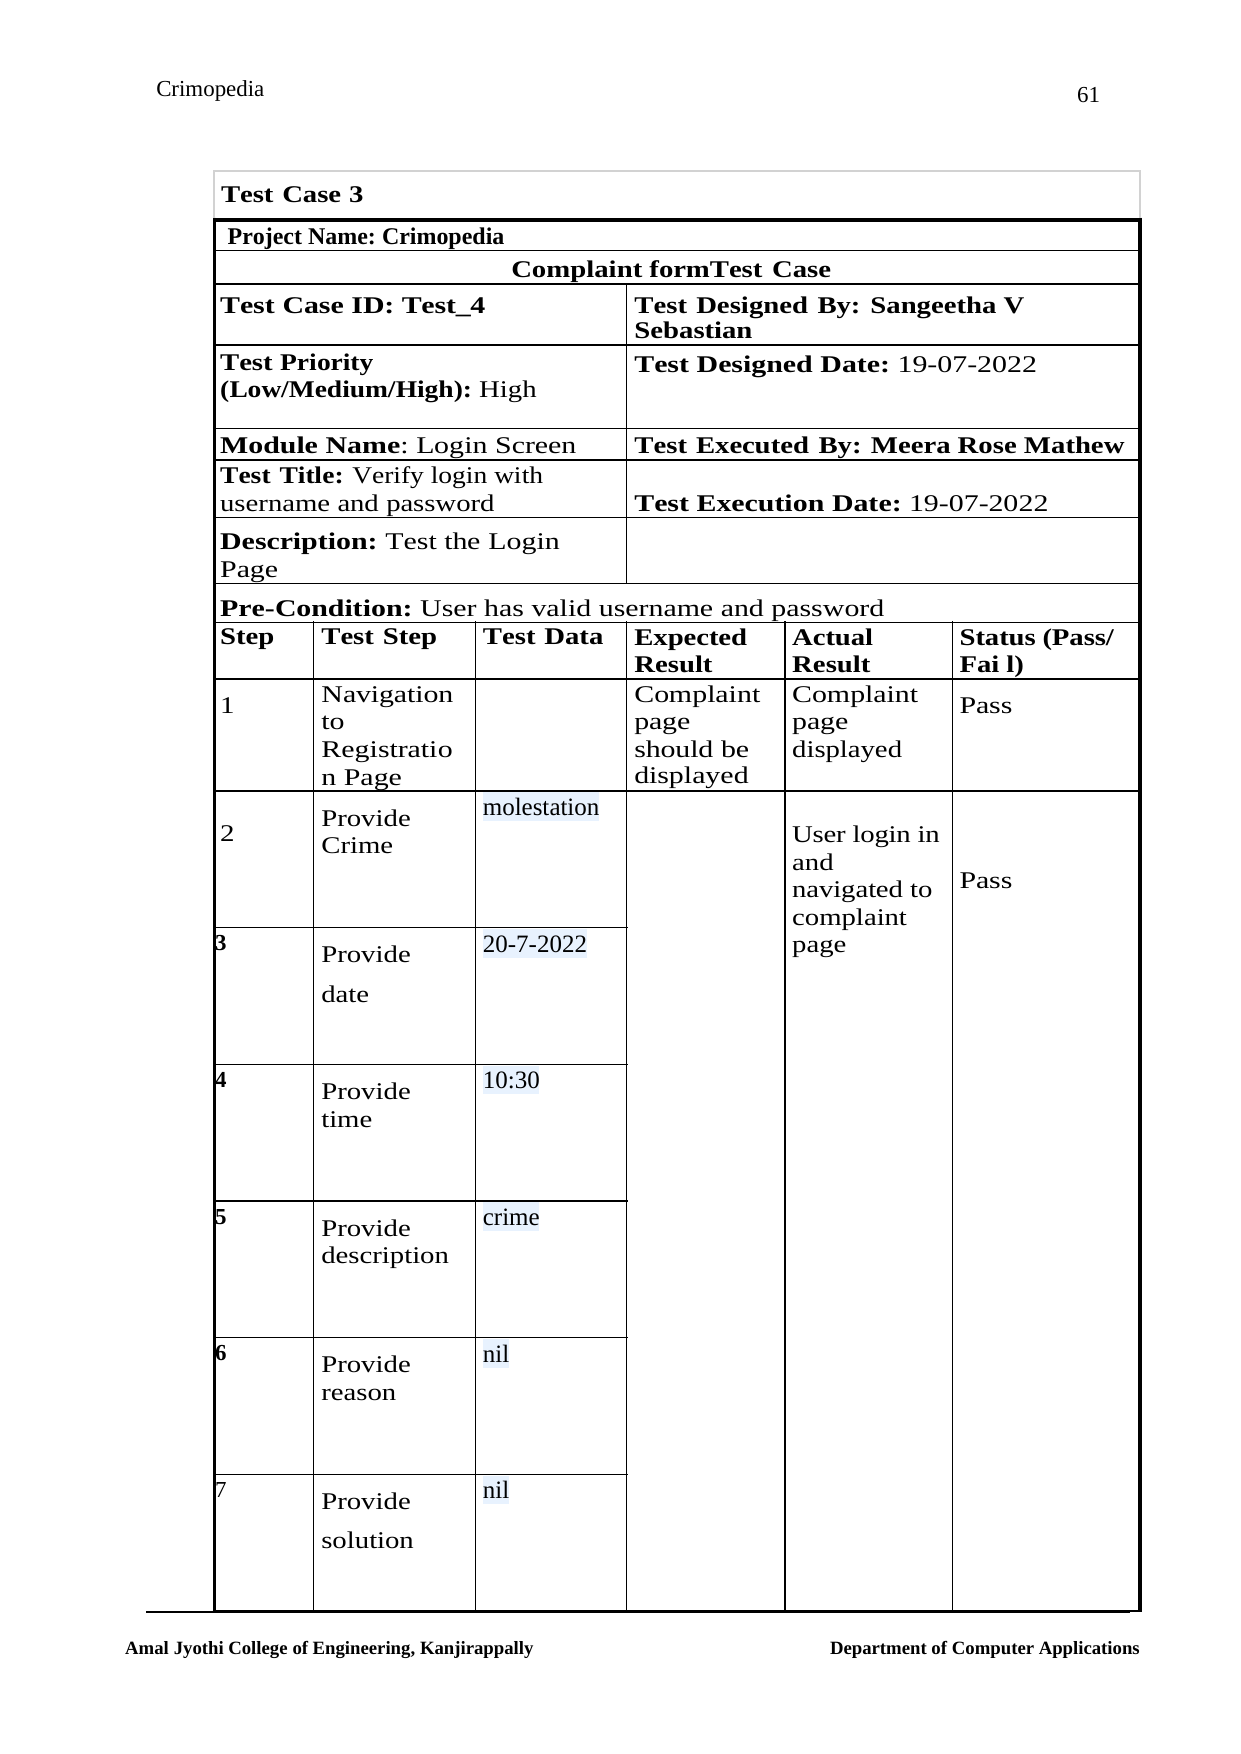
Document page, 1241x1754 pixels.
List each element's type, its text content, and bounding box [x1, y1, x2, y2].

table_cell User login in and navigated to complaint page [786, 792, 952, 1610]
table_cell Test Priority (Low/Medium/High): High [216, 346, 626, 428]
table_cell Expected Result [627, 623, 784, 678]
table_cell Description: Test the Login Page [216, 518, 626, 582]
table_cell nil [476, 1475, 626, 1610]
table_cell Navigation to Registration Page [314, 680, 475, 790]
table_cell Project Name: Crimopedia [216, 222, 1138, 249]
table_cell Provide date [314, 928, 475, 1063]
table_cell Pass [953, 680, 1138, 790]
table_cell Test Executed By: Meera Rose Mathew [627, 429, 1138, 459]
table_cell Complaint page displayed [786, 680, 952, 790]
table_cell Provide Crime [314, 792, 475, 927]
table_cell Test Step [314, 623, 475, 678]
table_cell Pass [953, 792, 1138, 1610]
table_cell Test Execution Date: 19-07-2022 [627, 461, 1138, 517]
table_cell 5 [216, 1202, 313, 1337]
table_cell molestation [476, 792, 626, 927]
table_cell Provide solution [314, 1475, 475, 1610]
table_cell Test Case ID: Test_4 [216, 285, 626, 344]
table_cell Provide reason [314, 1338, 475, 1473]
table_cell Provide time [314, 1065, 475, 1200]
table_cell 20-7-2022 [476, 928, 626, 1063]
table_header Test Case 3 [215, 172, 1139, 218]
table_cell 4 [216, 1065, 313, 1200]
table_cell Test Designed Date: 19-07-2022 [627, 346, 1138, 428]
table_cell Complaint page should be displayed [627, 680, 784, 790]
table_cell Test Data [476, 623, 626, 678]
table_cell 7 [216, 1475, 313, 1610]
table_cell Test Designed By: Sangeetha V Sebastian [627, 285, 1138, 344]
table_cell Complaint formTest Case [216, 251, 1138, 283]
table_cell Step [216, 623, 313, 678]
table_cell Provide description [314, 1202, 475, 1337]
table_cell 1 [216, 680, 313, 790]
table_cell [476, 680, 626, 790]
table_cell 3 [216, 928, 313, 1063]
table_cell Actual Result [786, 623, 952, 678]
table_cell 2 [216, 792, 313, 927]
table_cell Pre-Condition: User has valid username and password [216, 584, 1138, 621]
table_cell 6 [216, 1338, 313, 1473]
table_cell [627, 792, 784, 1610]
table_cell nil [476, 1338, 626, 1473]
table_cell Module Name: Login Screen [216, 429, 626, 459]
table_cell Test Title: Verify login with username and password [216, 461, 626, 517]
table_cell Status (Pass/ Fai l) [953, 623, 1138, 678]
table_cell [627, 518, 1138, 582]
table_cell 10:30 [476, 1065, 626, 1200]
table_cell crime [476, 1202, 626, 1337]
